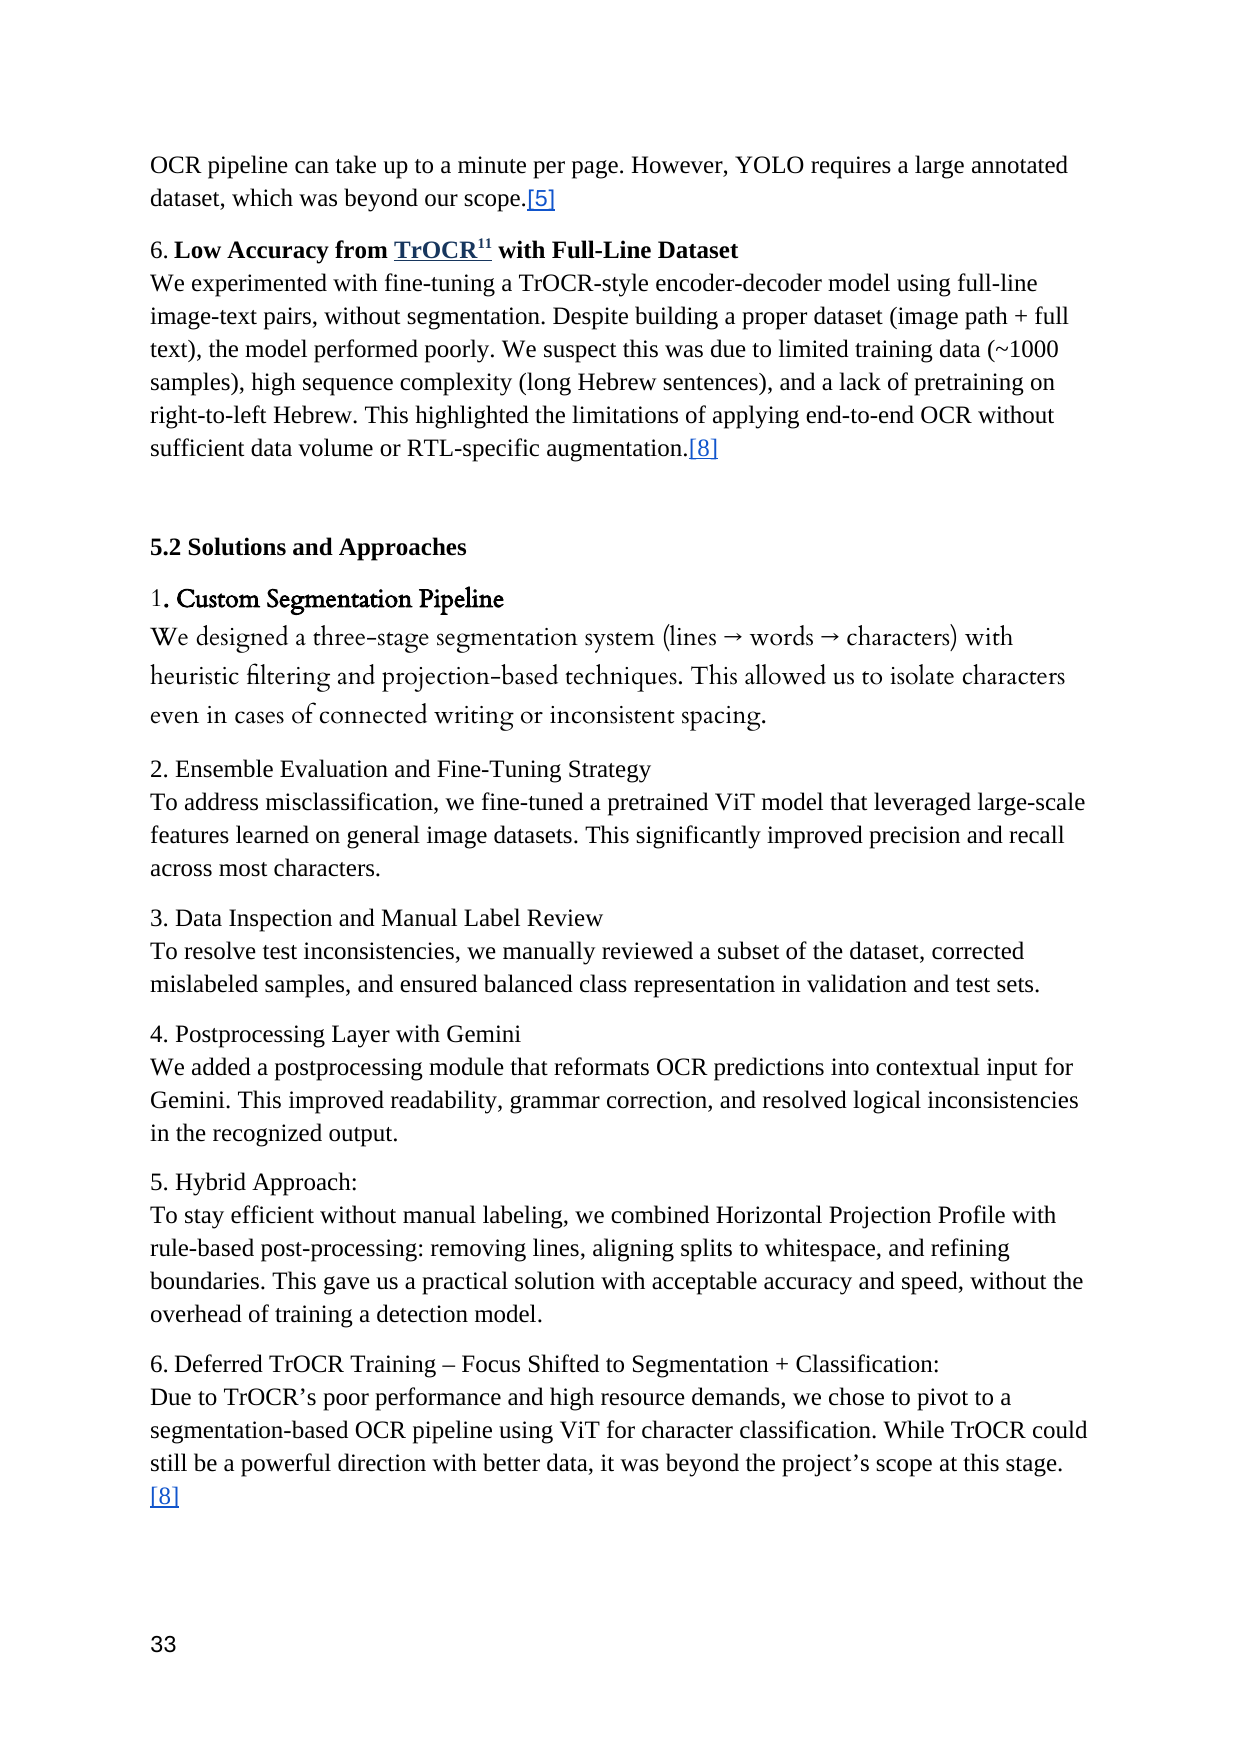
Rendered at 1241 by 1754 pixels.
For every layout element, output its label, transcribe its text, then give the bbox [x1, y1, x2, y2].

text 6. Low Accuracy from TrOCR11 with Full-Line Dataset We experimented with fine-tuning a TrOCR-style encoder-decoder model using full-line image-text pairs, without segmentation. Despite building a proper dataset (image path + full text), the model performed poorly. We suspect this was due to limited training data (~1000 samples), high sequence complexity (long Hebrew sentences), and a lack of pretraining on right-to-left Hebrew. This highlighted the limitations of applying end-to-end OCR without sufficient data volume or RTL-specific augmentation.[8] [150, 235, 1090, 462]
text 1. Custom Segmentation Pipeline We designed a three-stage segmentation system (lines → words → characters) with heuristic filtering and projection-based techniques. This allowed us to isolate characters even in cases of connected writing or inconsistent spacing. [150, 582, 1090, 732]
text 3. Data Inspection and Manual Label Review To resolve test inconsistencies, we manually reviewed a subset of the dataset, corrected mislabeled samples, and ensured balanced class representation in validation and test sets. [150, 903, 1090, 998]
text 5. Hybrid Approach: To stay efficient without manual labeling, we combined Horizontal Projection Profile with rule-based post-processing: removing lines, aligning splits to whitespace, and refining boundaries. This gave us a practical solution with acceptable accuracy and speed, without the overhead of training a detection model. [150, 1167, 1090, 1328]
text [150, 150, 1090, 214]
text 4. Postprocessing Layer with Gemini We added a postprocessing module that reformats OCR predictions into contextual input for Gemini. This improved readability, grammar correction, and resolved logical inconsistencies in the recognized output. [150, 1019, 1090, 1146]
text 5.2 Solutions and Approaches [150, 532, 1090, 561]
text 6. Deferred TrOCR Training – Focus Shifted to Segmentation + Classification: Due to TrOCR’s poor performance and high resource demands, we chose to pivot to a segmentation-based OCR pipeline using ViT for character classification. While TrOCR could still be a powerful direction with better data, it was beyond the project’s scope at this stage.[8] [150, 1349, 1090, 1510]
text 2. Ensemble Evaluation and Fine-Tuning Strategy To address misclassification, we fine-tuned a pretrained ViT model that leveraged large-scale features learned on general image datasets. This significantly improved precision and recall across most characters. [150, 754, 1090, 882]
